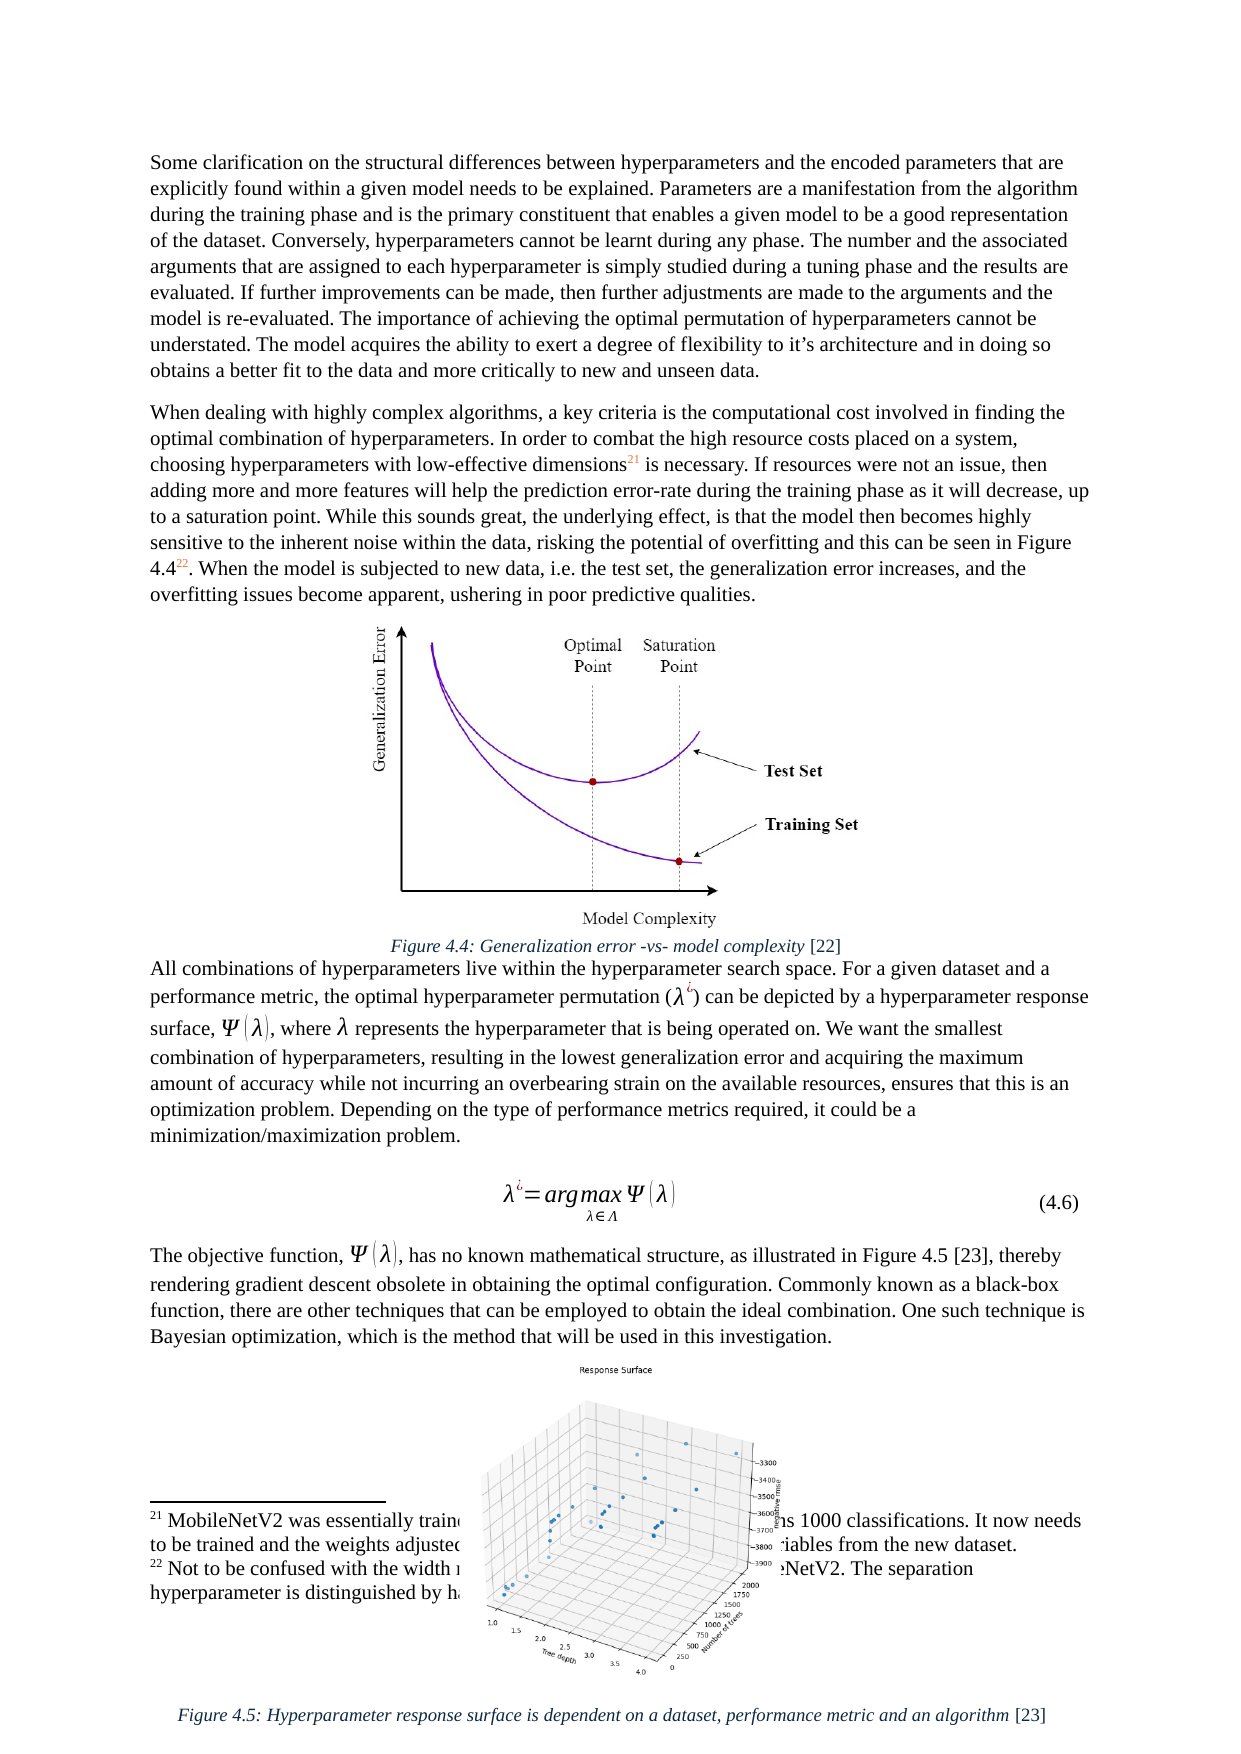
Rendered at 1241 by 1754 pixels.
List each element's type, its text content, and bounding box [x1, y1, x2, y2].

table_header [150, 1165, 1028, 1239]
picture [459, 1361, 781, 1685]
text Some clarification on the structural differences between hyperparameters and the encoded parameters that are explicitly found within a given model needs to be explained. Parameters are a manifestation from the algorithm during the training phase and is the primary constituent that enables a given model to be a good representation of the dataset. Conversely, hyperparameters cannot be learnt during any phase. The number and the associated arguments that are assigned to each hyperparameter is simply studied during a tuning phase and the results are evaluated. If further improvements can be made, then further adjustments are made to the arguments and the model is re-evaluated. The importance of achieving the optimal permutation of hyperparameters cannot be understated. The model acquires the ability to exert a degree of flexibility to it’s architecture and in doing so obtains a better fit to the data and more critically to new and unseen data. [150, 150, 1090, 382]
text When dealing with highly complex algorithms, a key criteria is the computational cost involved in finding the optimal combination of hyperparameters. In order to combat the high resource costs placed on a system, choosing hyperparameters with low-effective dimensions is necessary. If resources were not an issue, then adding more and more features will help the prediction error-rate during the training phase as it will decrease, up to a saturation point. While this sounds great, the underlying effect, is that the model then becomes highly sensitive to the inherent noise within the data, risking the potential of overfitting and this can be seen in Figure 4.4. When the model is subjected to new data, i.e. the test set, the generalization error increases, and the overfitting issues become apparent, ushering in poor predictive qualities. [150, 400, 1090, 606]
text The objective function, , has no known mathematical structure, as illustrated in Figure 4.5 [23], thereby rendering gradient descent obsolete in obtaining the optimal configuration. Commonly known as a black-box function, there are other techniques that can be employed to obtain the ideal combination. One such technique is Bayesian optimization, which is the method that will be used in this investigation. [150, 1239, 1090, 1348]
picture [361, 618, 879, 940]
table_header (4.6) [1028, 1165, 1090, 1239]
